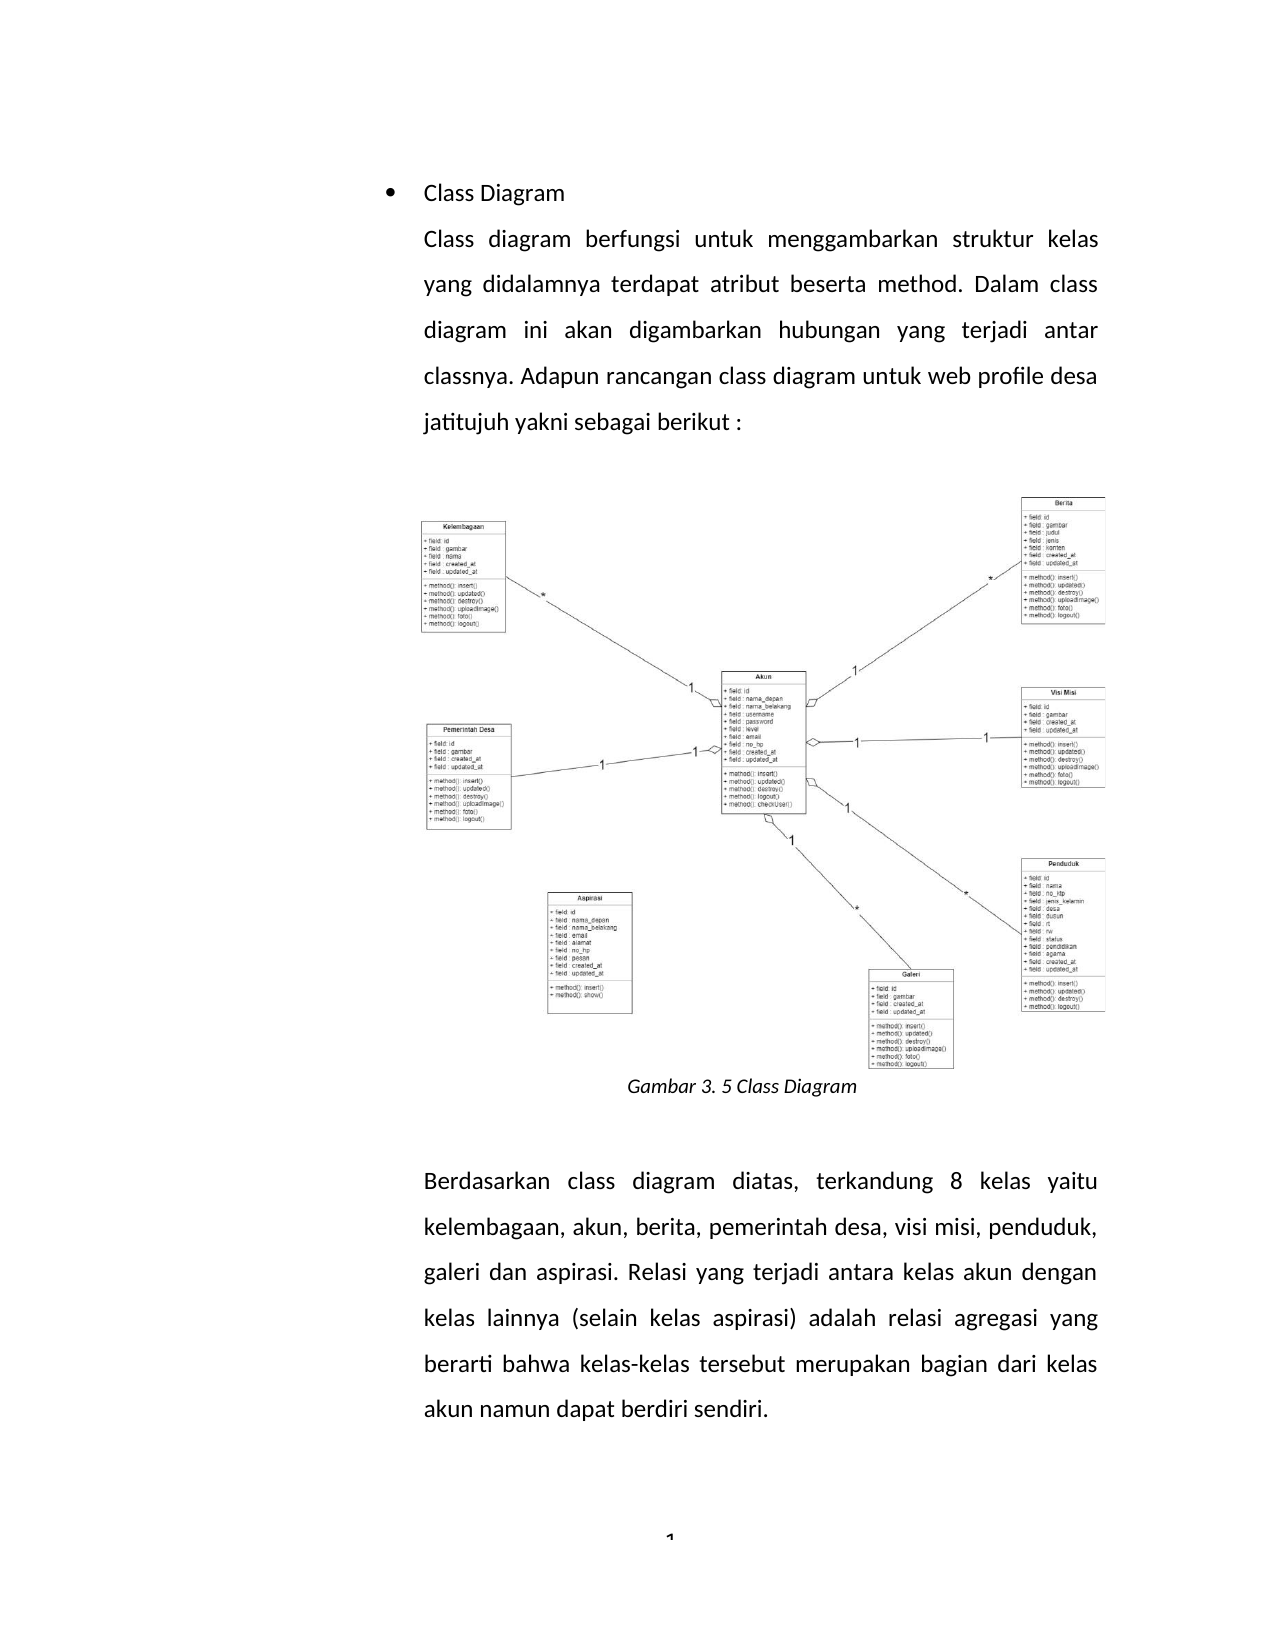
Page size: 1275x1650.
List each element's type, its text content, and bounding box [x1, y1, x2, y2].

picture [421, 497, 1106, 1069]
list Class Diagram [386, 177, 1208, 208]
text Berdasarkan class diagram diatas, terkandung 8 kelas yaitu kelembagaan, akun, berita, pemerintah desa, visi misi, penduduk, galeri dan aspirasi. Relasi yang terjadi antara kelas akun dengan kelas lainnya (selain kelas aspirasi) adalah relasi agregasi yang berarti bahwa kelas-kelas tersebut merupakan bagian dari kelas akun namun dapat berdiri sendiri. [424, 1165, 1098, 1424]
text Class diagram berfungsi untuk menggambarkan struktur kelas yang didalamnya terdapat atribut beserta method. Dalam class diagram ini akan digambarkan hubungan yang terjadi antar classnya. Adapun rancangan class diagram untuk web profile desa jatitujuh yakni sebagai berikut : [424, 223, 1099, 436]
